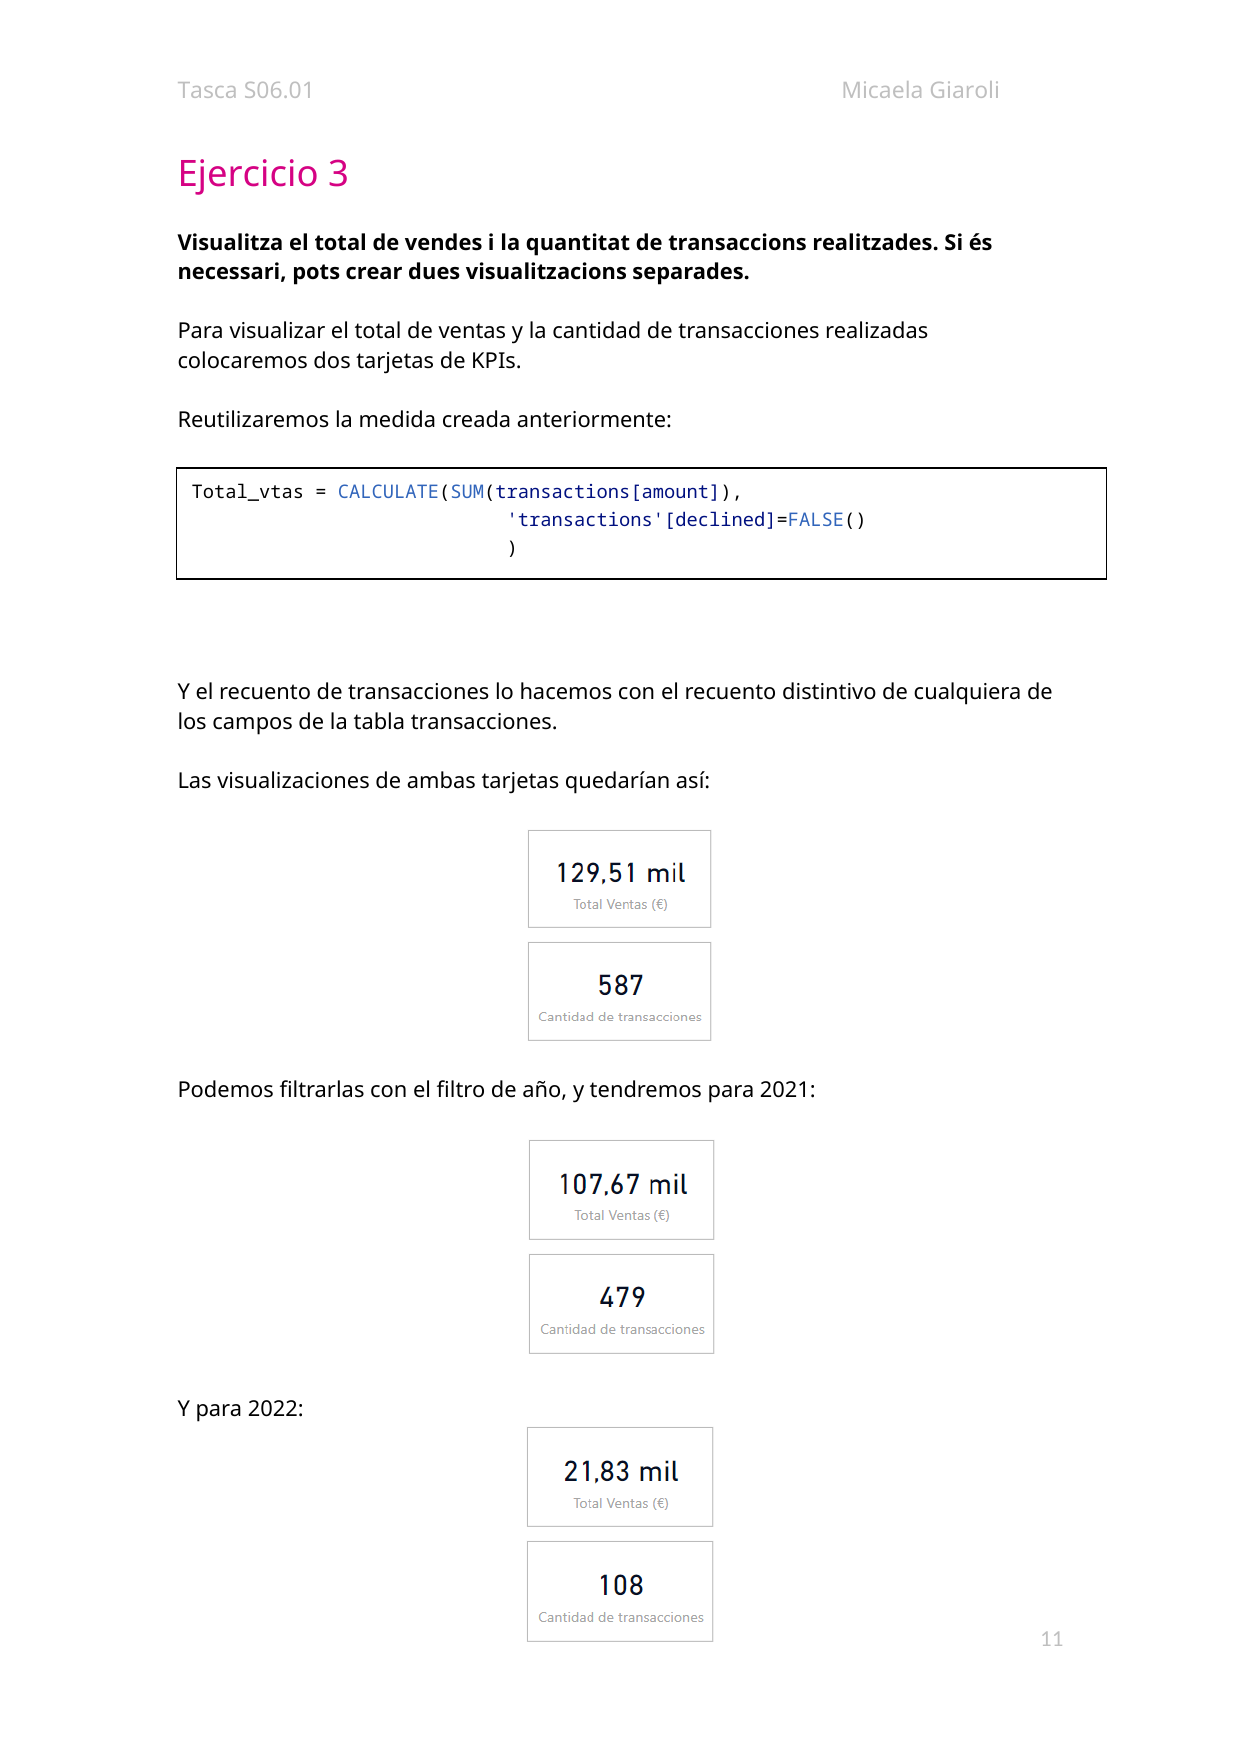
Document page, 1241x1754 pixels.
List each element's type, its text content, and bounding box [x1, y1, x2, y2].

subtitle Ejercicio 3 [177, 148, 1063, 197]
picture [518, 824, 722, 1046]
subtitle Y para 2022: [177, 1393, 1063, 1422]
subtitle Las visualizaciones de ambas tarjetas quedarían así: [177, 765, 1063, 795]
subtitle Para visualizar el total de ventas y la cantidad de transacciones realizadas colocaremos dos tarjetas de KPIs. [177, 315, 1063, 375]
picture [522, 1422, 718, 1652]
subtitle Y el recuento de transacciones lo hacemos con el recuento distintivo de cualquiera de los campos de la tabla transacciones. [177, 676, 1063, 736]
subtitle Reutilizaremos la medida creada anteriormente: [177, 404, 1063, 434]
picture [516, 1133, 725, 1364]
subtitle Podemos filtrarlas con el filtro de año, y tendremos para 2021: [177, 1074, 1063, 1104]
subtitle Visualitza el total de vendes i la quantitat de transaccions realitzades. Si és necessari, pots crear dues visualitzacions separades. [177, 226, 1063, 286]
